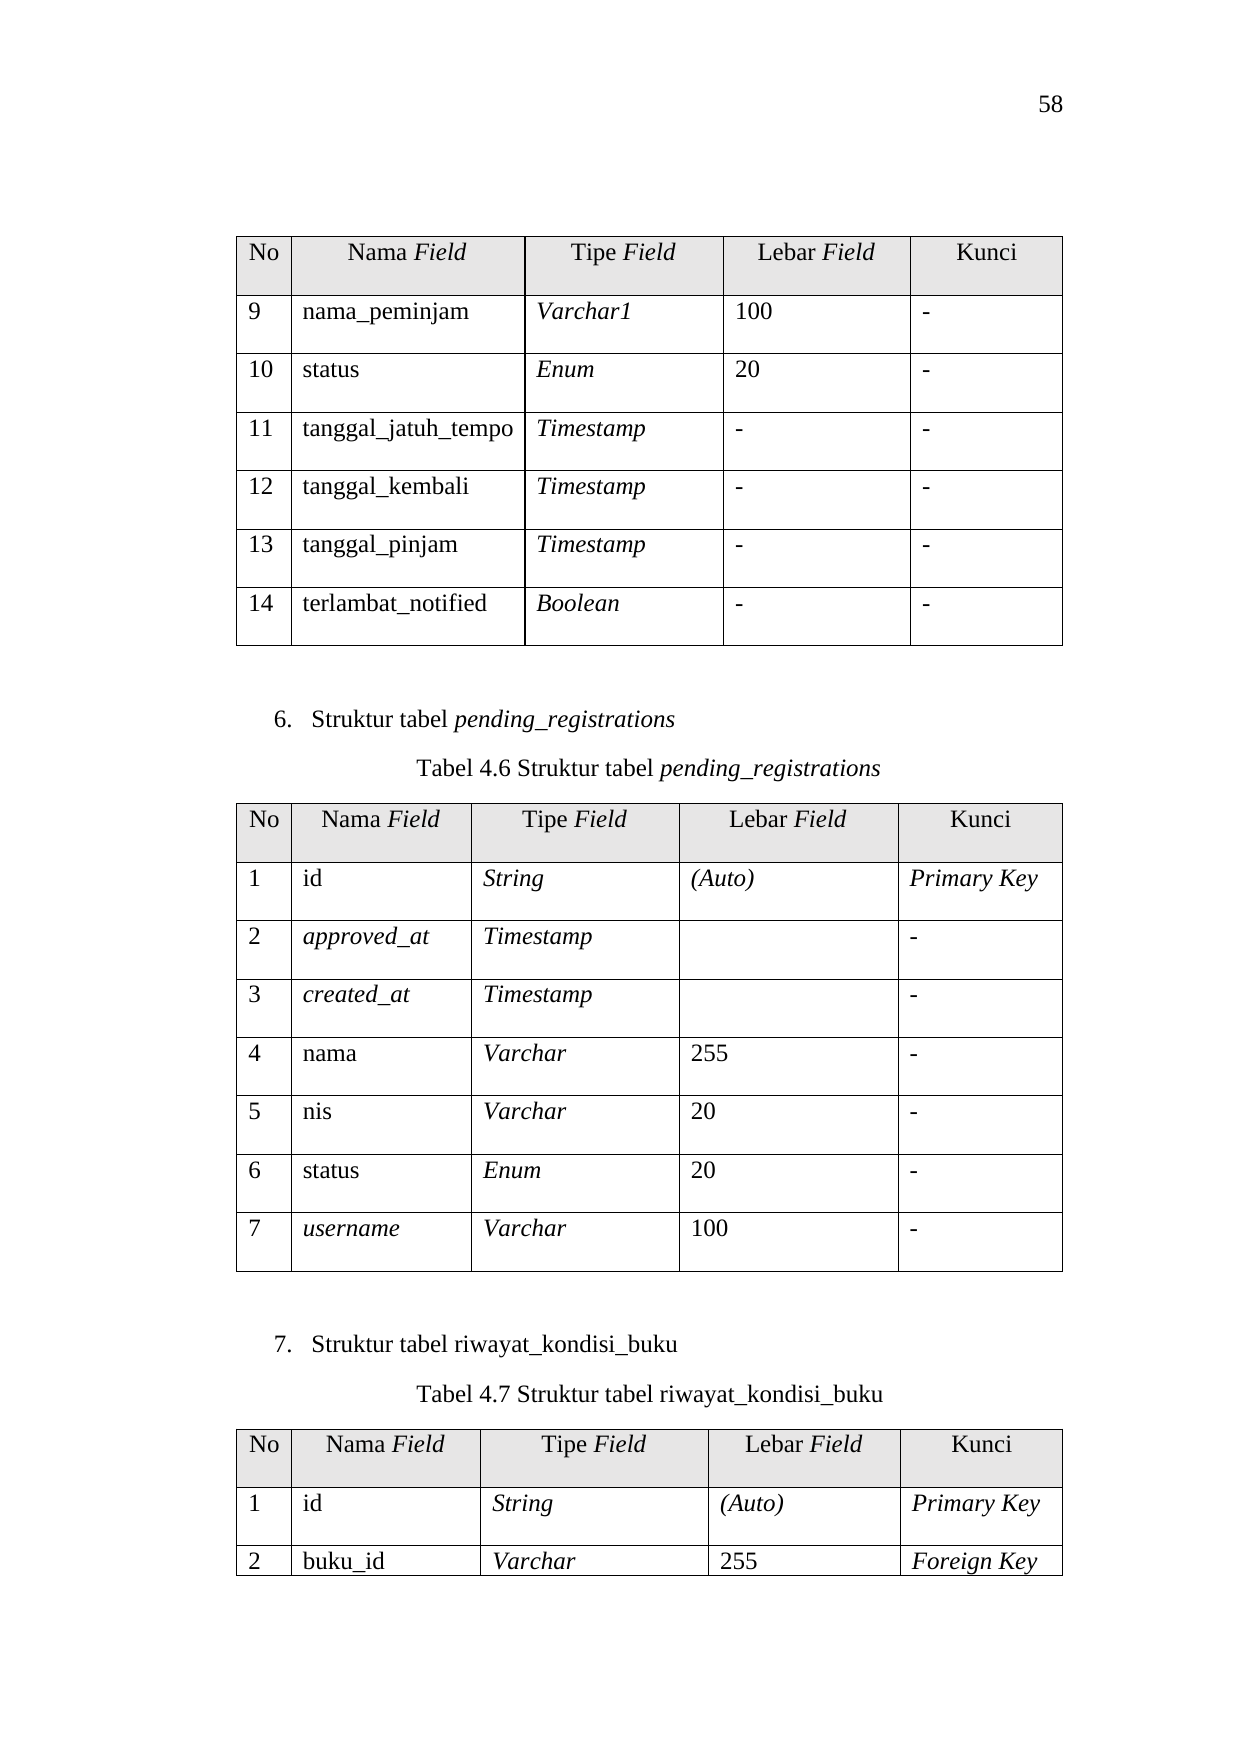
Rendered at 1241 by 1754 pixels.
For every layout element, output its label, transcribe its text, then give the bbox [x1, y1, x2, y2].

table_header Kunci [901, 1430, 1062, 1487]
table_cell Varchar [472, 1096, 679, 1154]
table_cell 2 [237, 1546, 291, 1575]
table_cell 4 [237, 1038, 291, 1095]
table_cell 20 [724, 354, 910, 412]
text Tabel 4.6 Struktur tabel pending_registrations [236, 753, 1063, 782]
table_header Tipe Field [472, 804, 679, 862]
table_cell 5 [237, 1096, 291, 1154]
table_cell [680, 921, 898, 978]
table_cell terlambat_notified [292, 588, 524, 645]
table_cell Primary Key [899, 863, 1062, 920]
table_header Lebar Field [709, 1430, 900, 1487]
list Struktur tabel pending_registrations [274, 704, 1063, 733]
table_cell approved_at [292, 921, 471, 978]
table_cell String [481, 1488, 708, 1545]
table_cell status [292, 1155, 471, 1212]
table_header Nama Field [292, 804, 471, 862]
list Struktur tabel riwayat_kondisi_buku [274, 1329, 1063, 1358]
table_cell Timestamp [526, 530, 723, 587]
table_cell 255 [709, 1546, 900, 1575]
table_cell username [292, 1213, 471, 1271]
table_cell Enum [472, 1155, 679, 1212]
table_header Lebar Field [680, 804, 898, 862]
table_cell Varchar [472, 1213, 679, 1271]
table_header Kunci [911, 237, 1062, 295]
table_cell Timestamp [472, 980, 679, 1037]
table_header Nama Field [292, 237, 524, 295]
table_cell status [292, 354, 524, 412]
table_cell 13 [237, 530, 291, 587]
table_cell - [899, 1038, 1062, 1095]
table_cell 20 [680, 1096, 898, 1154]
table_cell 100 [680, 1213, 898, 1271]
table_cell 20 [680, 1155, 898, 1212]
table_header Tipe Field [526, 237, 723, 295]
table_cell 14 [237, 588, 291, 645]
table_cell 1 [237, 863, 291, 920]
table_cell - [911, 296, 1062, 353]
table_cell Timestamp [526, 413, 723, 470]
table_cell - [899, 1213, 1062, 1271]
table_cell - [899, 921, 1062, 978]
table_cell 6 [237, 1155, 291, 1212]
table_cell 100 [724, 296, 910, 353]
table_header Lebar Field [724, 237, 910, 295]
table_cell 7 [237, 1213, 291, 1271]
table_cell Enum [526, 354, 723, 412]
table_header No [237, 1430, 291, 1487]
table_cell 1 [237, 1488, 291, 1545]
table_cell Foreign Key [901, 1546, 1062, 1575]
table_cell - [899, 980, 1062, 1037]
table_cell Varchar [472, 1038, 679, 1095]
table_cell - [724, 471, 910, 528]
table_cell - [911, 588, 1062, 645]
table_cell - [724, 588, 910, 645]
table_header No [237, 804, 291, 862]
table_cell Varchar [481, 1546, 708, 1575]
table_cell nama_peminjam [292, 296, 524, 353]
table_cell tanggal_pinjam [292, 530, 524, 587]
table_cell String [472, 863, 679, 920]
table_cell - [911, 471, 1062, 528]
table_header Nama Field [292, 1430, 480, 1487]
table_header Tipe Field [481, 1430, 708, 1487]
table_cell Timestamp [472, 921, 679, 978]
table_cell [680, 980, 898, 1037]
table_cell 255 [680, 1038, 898, 1095]
table_cell nama [292, 1038, 471, 1095]
table_cell 10 [237, 354, 291, 412]
table_header Kunci [899, 804, 1062, 862]
table_cell buku_id [292, 1546, 480, 1575]
table_cell (Auto) [680, 863, 898, 920]
text Tabel 4.7 Struktur tabel riwayat_kondisi_buku [236, 1379, 1063, 1408]
table_cell - [724, 530, 910, 587]
table_cell - [911, 413, 1062, 470]
table_cell 11 [237, 413, 291, 470]
table_cell 3 [237, 980, 291, 1037]
table_cell Boolean [526, 588, 723, 645]
table_cell id [292, 1488, 480, 1545]
table_cell tanggal_kembali [292, 471, 524, 528]
table_cell (Auto) [709, 1488, 900, 1545]
table_header No [237, 237, 291, 295]
table_cell Varchar1 [526, 296, 723, 353]
table_cell - [911, 354, 1062, 412]
table_cell - [899, 1096, 1062, 1154]
table_cell id [292, 863, 471, 920]
table_cell created_at [292, 980, 471, 1037]
table_cell tanggal_jatuh_tempo [292, 413, 524, 470]
table_cell 2 [237, 921, 291, 978]
table_cell Timestamp [526, 471, 723, 528]
table_cell 12 [237, 471, 291, 528]
table_cell Primary Key [901, 1488, 1062, 1545]
table_cell - [899, 1155, 1062, 1212]
table_cell - [911, 530, 1062, 587]
table_cell - [724, 413, 910, 470]
table_cell nis [292, 1096, 471, 1154]
table_cell 9 [237, 296, 291, 353]
